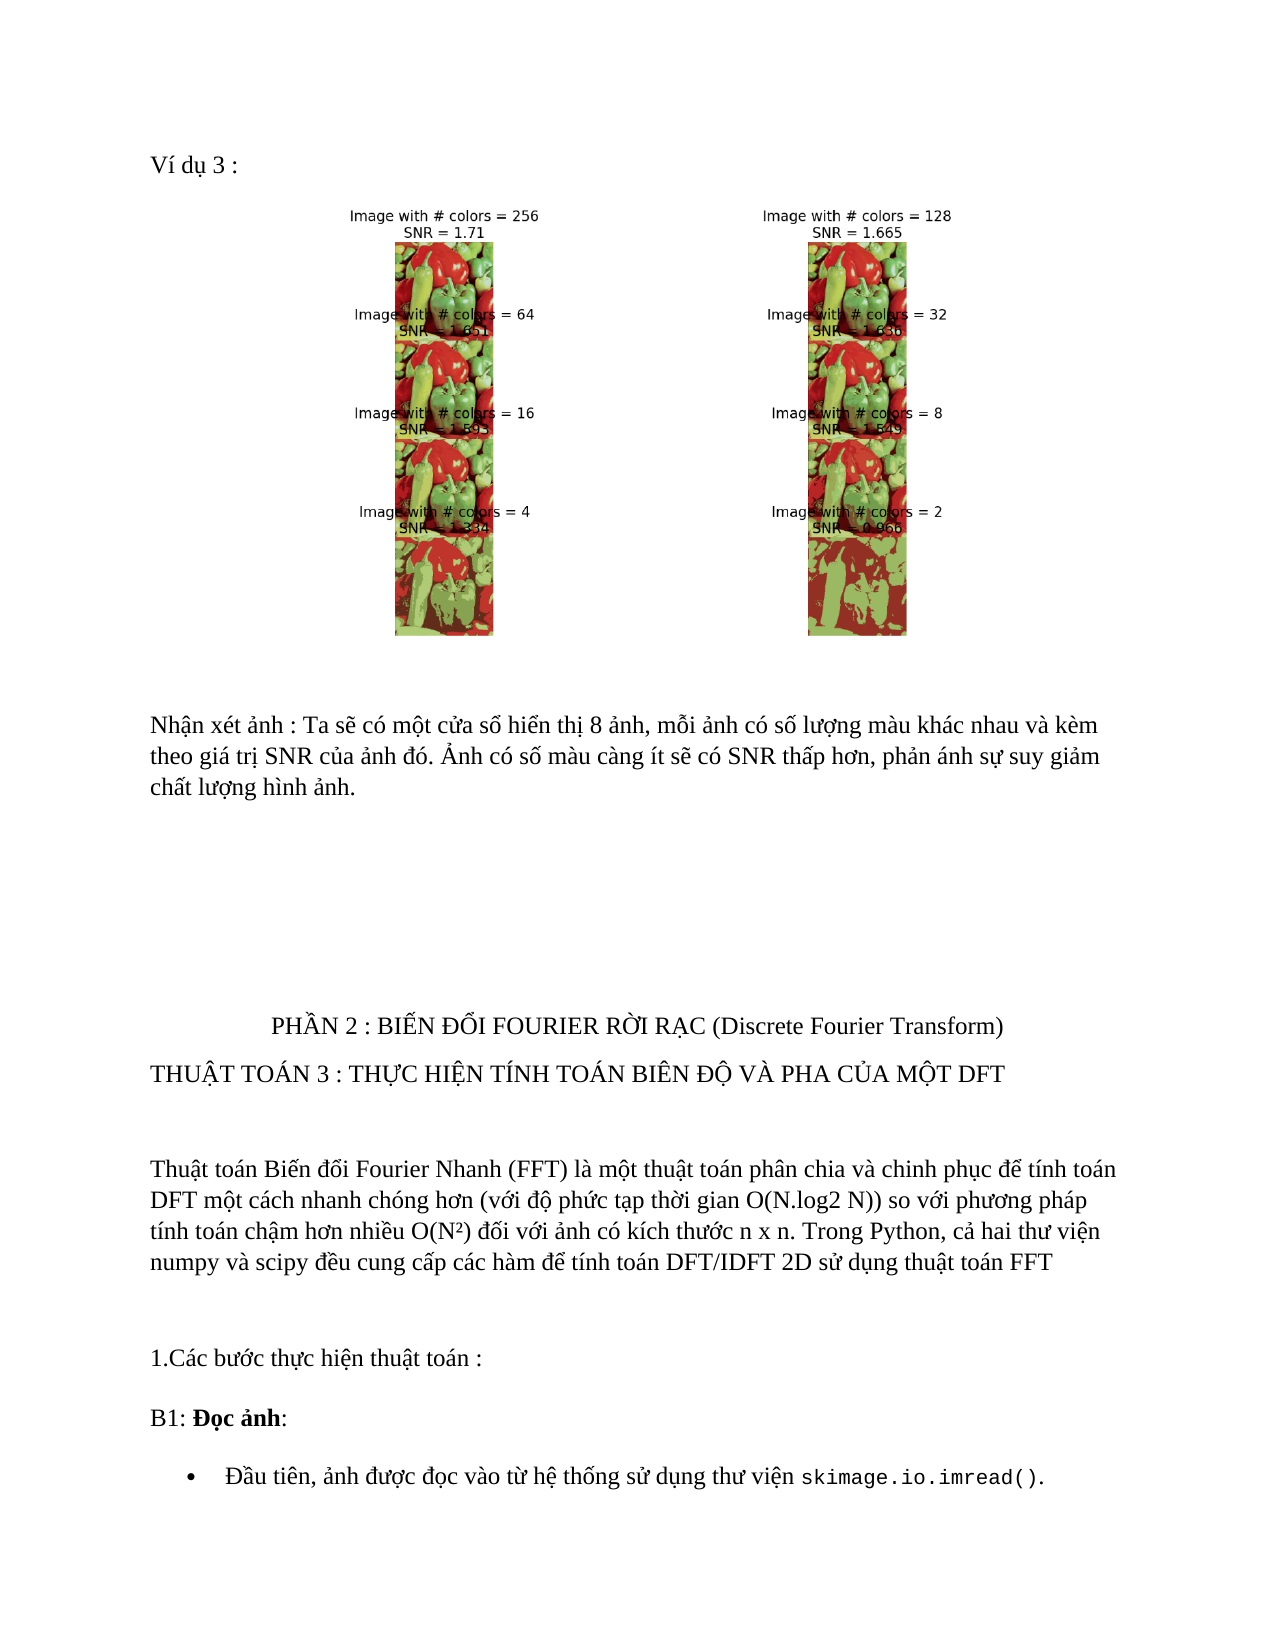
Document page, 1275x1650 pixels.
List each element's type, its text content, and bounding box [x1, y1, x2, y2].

text B1: Đọc ảnh: [150, 1403, 1125, 1432]
text 1.Các bước thực hiện thuật toán : [150, 1343, 1125, 1371]
text THUẬT TOÁN 3 : THỰC HIỆN TÍNH TOÁN BIÊN ĐỘ VÀ PHA CỦA MỘT DFT [150, 1059, 1125, 1087]
picture [150, 181, 1125, 692]
text PHẦN 2 : BIẾN ĐỔI FOURIER RỜI RẠC (Discrete Fourier Transform) [150, 1011, 1125, 1040]
text Thuật toán Biến đổi Fourier Nhanh (FFT) là một thuật toán phân chia và chinh phục để tính toán DFT một cách nhanh chóng hơn (với độ phức tạp thời gian O(N.log2 N)) so với phương pháp tính toán chậm hơn nhiều O(N²) đối với ảnh có kích thước n x n. Trong Python, cả hai thư viện numpy và scipy đều cung cấp các hàm để tính toán DFT/IDFT 2D sử dụng thuật toán FFT [150, 1154, 1125, 1276]
text Ví dụ 3 : [150, 150, 1125, 181]
text Nhận xét ảnh : Ta sẽ có một cửa sổ hiển thị 8 ảnh, mỗi ảnh có số lượng màu khác nhau và kèm theo giá trị SNR của ảnh đó. Ảnh có số màu càng ít sẽ có SNR thấp hơn, phản ánh sự suy giảm chất lượng hình ảnh. [150, 710, 1125, 801]
list Đầu tiên, ảnh được đọc vào từ hệ thống sử dụng thư viện skimage.io.imread(). [187, 1461, 1125, 1490]
